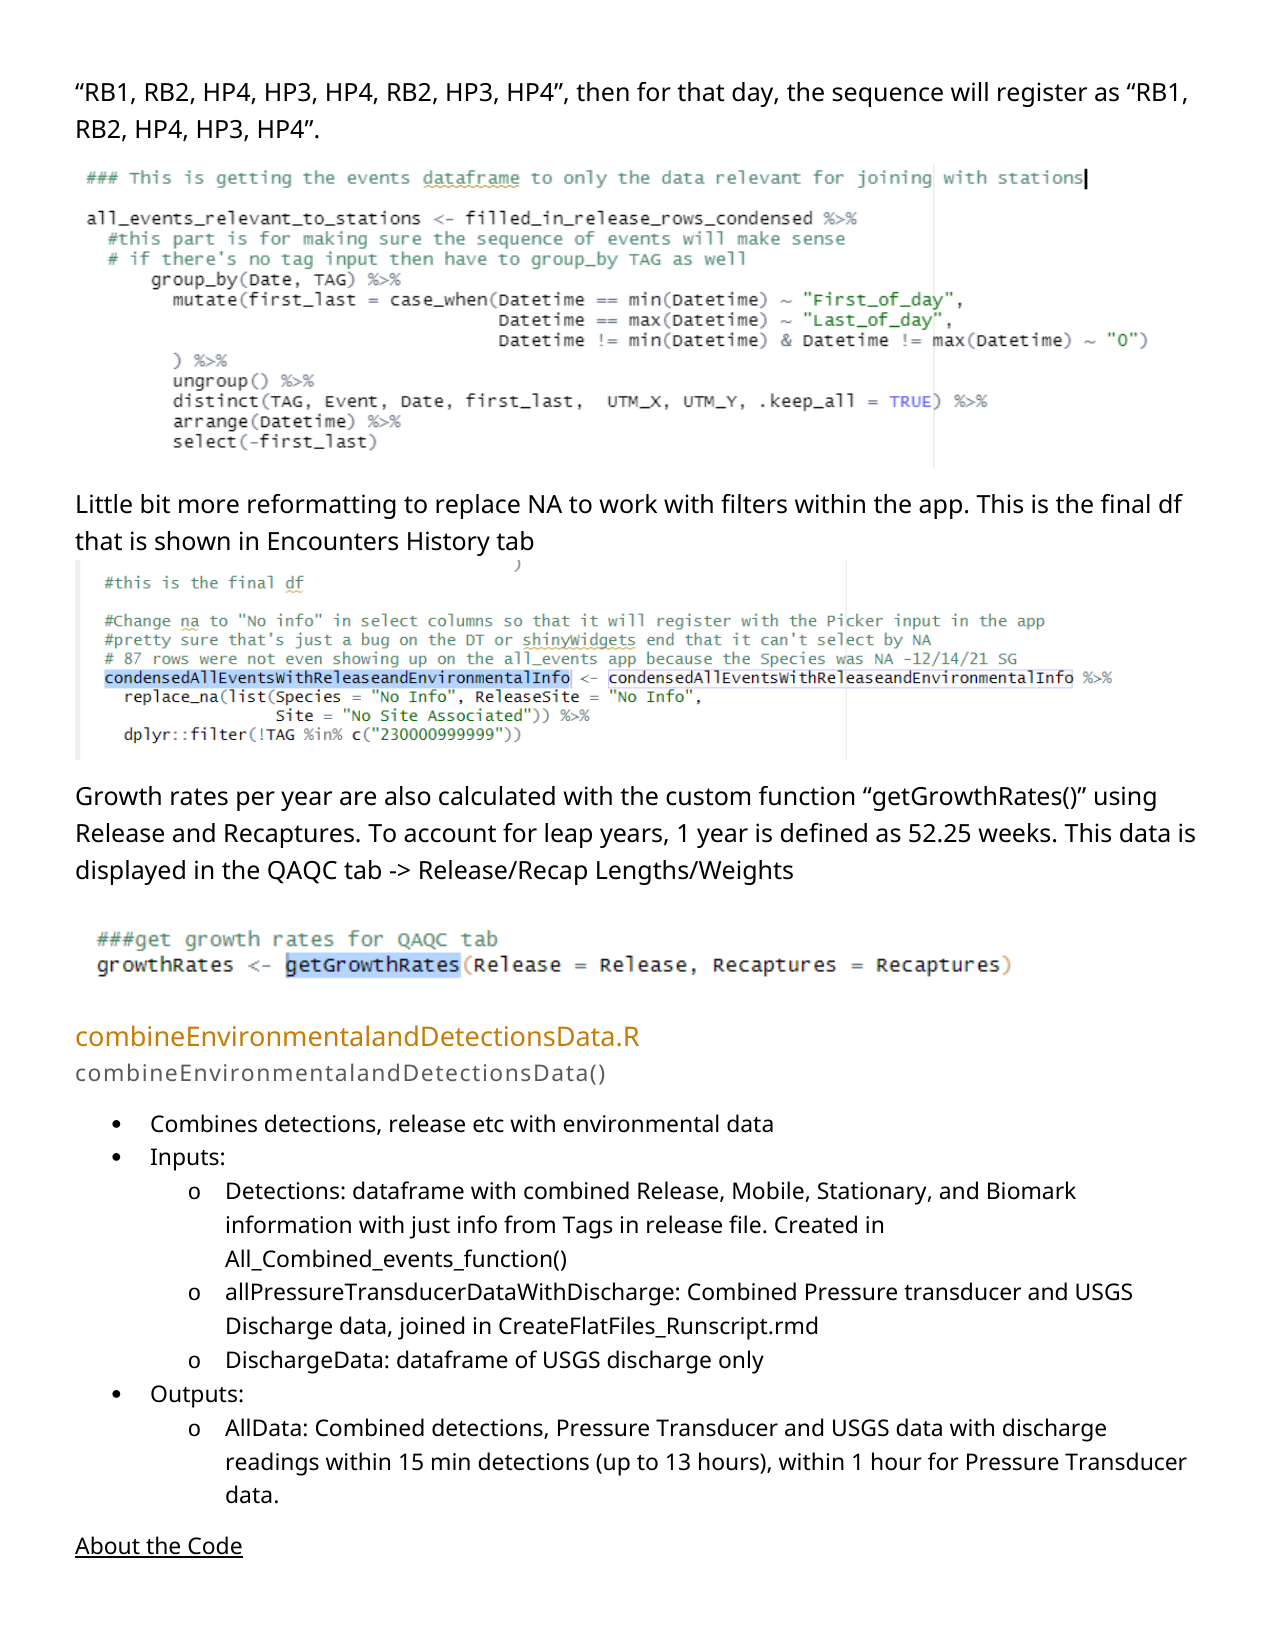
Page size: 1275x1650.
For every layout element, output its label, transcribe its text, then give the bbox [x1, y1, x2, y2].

subtitle combineEnvironmentalandDetectionsData() [75, 1057, 1200, 1088]
list Outputs: [112, 1378, 1200, 1409]
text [75, 75, 1200, 146]
text Little bit more reformatting to replace NA to work with filters within the app. This is the final df that is shown in Encounters History tab [75, 487, 1200, 560]
text About the Code [75, 1529, 1200, 1561]
list DischargeData: dataframe of USGS discharge only [187, 1344, 1200, 1375]
list Combines detections, release etc with environmental data [112, 1107, 1200, 1139]
picture [75, 165, 1200, 468]
picture [75, 906, 1029, 999]
list Detections: dataframe with combined Release, Mobile, Stationary, and Biomark information with just info from Tags in release file. Created in All_Combined_events_function() [187, 1175, 1200, 1274]
list Inputs: [112, 1141, 1200, 1172]
list allPressureTransducerDataWithDischarge: Combined Pressure transducer and USGS Discharge data, joined in CreateFlatFiles_Runscript.rmd [187, 1276, 1200, 1341]
text Growth rates per year are also calculated with the custom function “getGrowthRates()” using Release and Recaptures. To account for leap years, 1 year is defined as 52.25 weeks. This data is displayed in the QAQC tab -> Release/Recap Lengths/Weights [75, 779, 1200, 887]
subtitle combineEnvironmentalandDetectionsData.R [75, 1017, 1200, 1054]
list AllData: Combined detections, Pressure Transducer and USGS data with discharge readings within 15 min detections (up to 13 hours), within 1 hour for Pressure Transducer data. [187, 1412, 1200, 1510]
picture [75, 560, 1200, 760]
